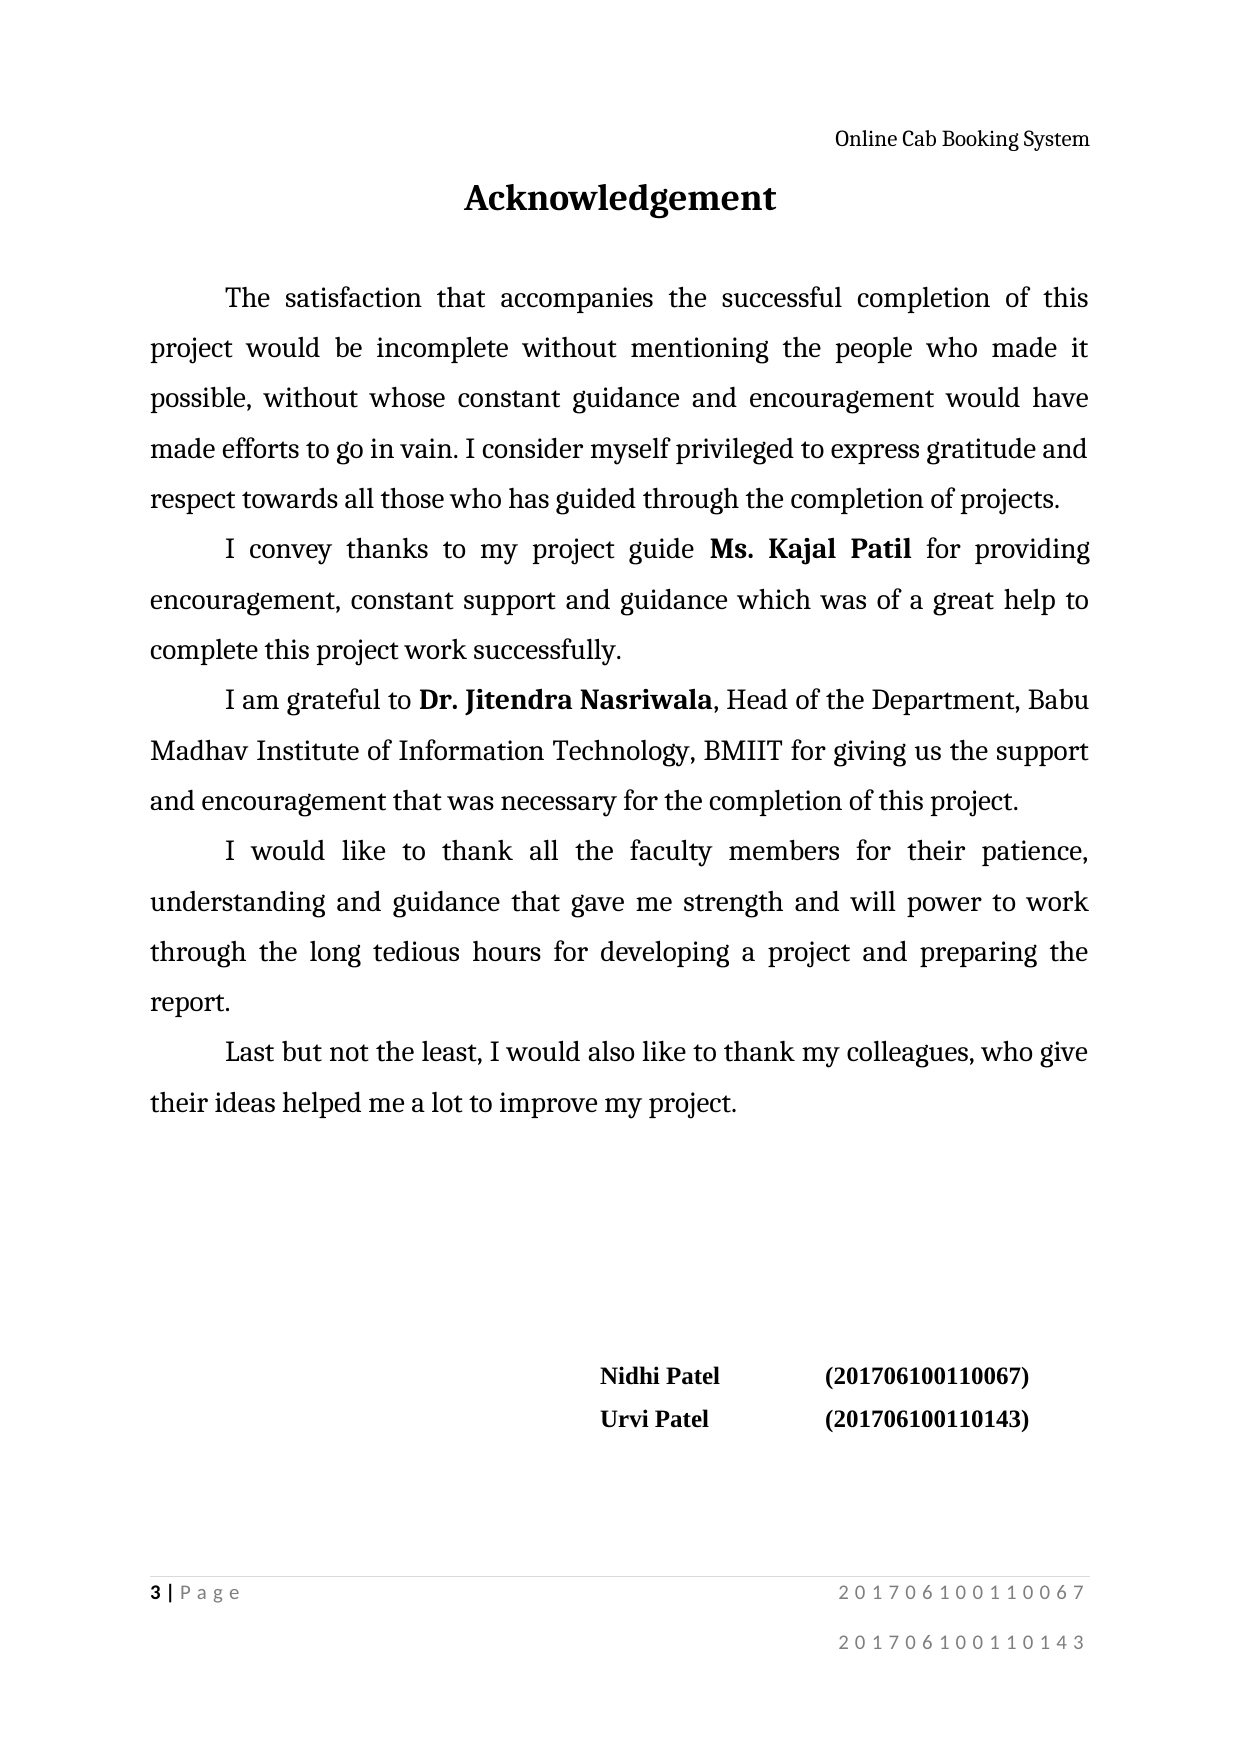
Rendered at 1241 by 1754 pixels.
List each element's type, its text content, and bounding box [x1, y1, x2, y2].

text Nidhi Patel (201706100110067) [525, 1361, 1090, 1390]
text I convey thanks to my project guide Ms. Kajal Patil for providing encouragement, constant support and guidance which was of a great help to complete this project work successfully. [150, 532, 1090, 667]
text Urvi Patel (201706100110143) [525, 1404, 1090, 1433]
text I would like to thank all the faculty members for their patience, understanding and guidance that gave me strength and will power to work through the long tedious hours for developing a project and preparing the report. [150, 834, 1090, 1019]
text I am grateful to Dr. Jitendra Nasriwala, Head of the Department, Babu Madhav Institute of Information Technology, BMIIT for giving us the support and encouragement that was necessary for the completion of this project. [150, 683, 1090, 818]
text The satisfaction that accompanies the successful completion of this project would be incomplete without mentioning the people who made it possible, without whose constant guidance and encouragement would have made efforts to go in vain. I consider myself privileged to express gratitude and respect towards all those who has guided through the completion of projects. [150, 281, 1090, 516]
subtitle Acknowledgement [150, 177, 1090, 220]
text Last but not the least, I would also like to thank my colleagues, who give their ideas helped me a lot to improve my project. [150, 1036, 1090, 1119]
